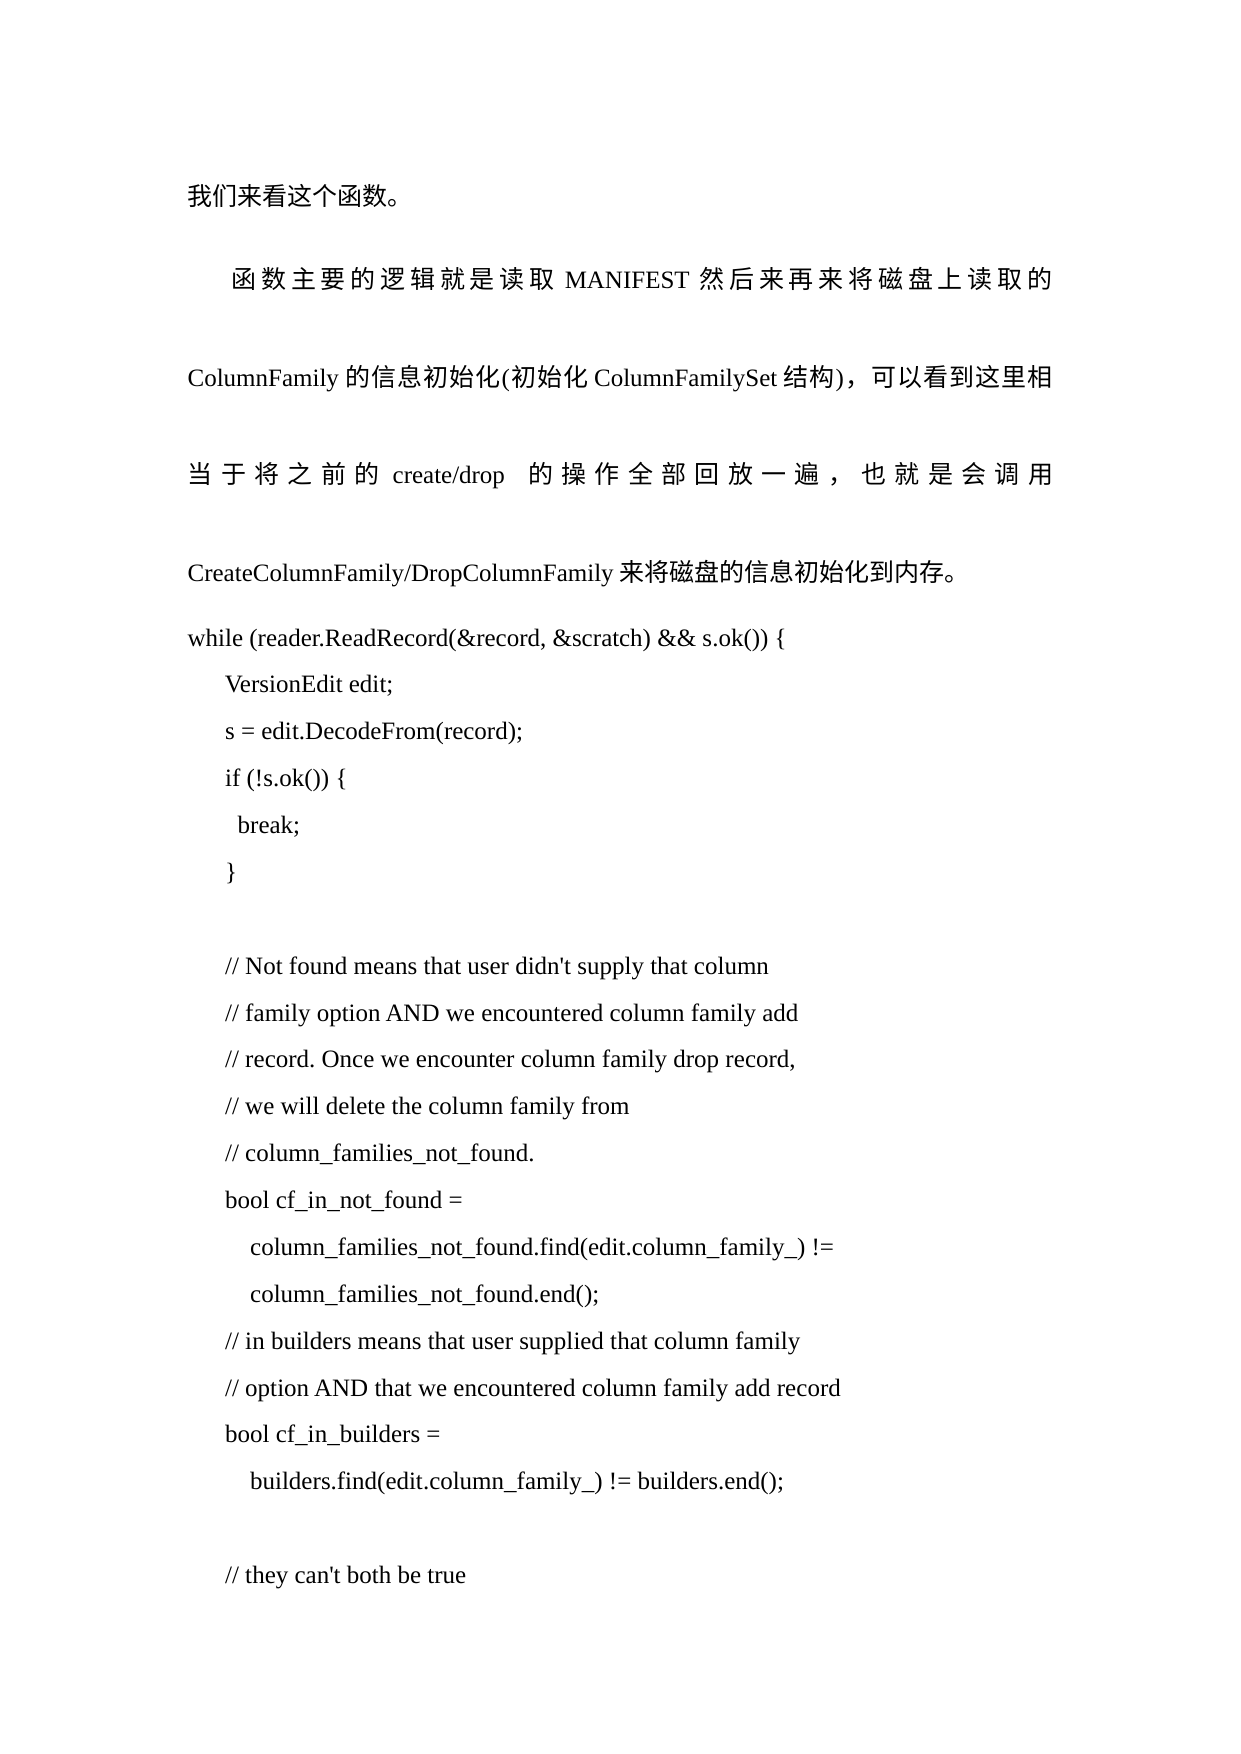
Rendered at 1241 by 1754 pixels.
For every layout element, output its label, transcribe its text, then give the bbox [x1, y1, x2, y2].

text s = edit.DecodeFrom(record); [187, 714, 1053, 747]
text bool cf_in_not_found = [187, 1183, 1053, 1216]
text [187, 162, 1053, 227]
text column_families_not_found.end(); [187, 1277, 1053, 1309]
text // column_families_not_found. [187, 1136, 1053, 1169]
text VersionEdit edit; [187, 668, 1053, 700]
text 函数主要的逻辑就是读取MANIFEST然后来再来将磁盘上读取的ColumnFamily的信息初始化(初始化ColumnFamilySet结构)，可以看到这里相当于将之前的create/drop 的操作全部回放一遍，也就是会调用CreateColumnFamily/DropColumnFamily来将磁盘的信息初始化到内存。 [187, 245, 1053, 603]
text while (reader.ReadRecord(&record, &scratch) && s.ok()) { [187, 621, 1053, 653]
text // family option AND we encountered column family add [187, 996, 1053, 1028]
text if (!s.ok()) { [187, 761, 1053, 794]
text // option AND that we encountered column family add record [187, 1371, 1053, 1403]
text // we will delete the column family from [187, 1089, 1053, 1122]
text column_families_not_found.find(edit.column_family_) != [187, 1230, 1053, 1263]
text // Not found means that user didn't supply that column [187, 949, 1053, 981]
text // in builders means that user supplied that column family [187, 1324, 1053, 1356]
text break; [187, 808, 1053, 841]
text // record. Once we encounter column family drop record, [187, 1043, 1053, 1075]
text bool cf_in_builders = [187, 1418, 1053, 1450]
text } [187, 855, 1053, 888]
text // they can't both be true [187, 1558, 1053, 1591]
text builders.find(edit.column_family_) != builders.end(); [187, 1464, 1053, 1497]
